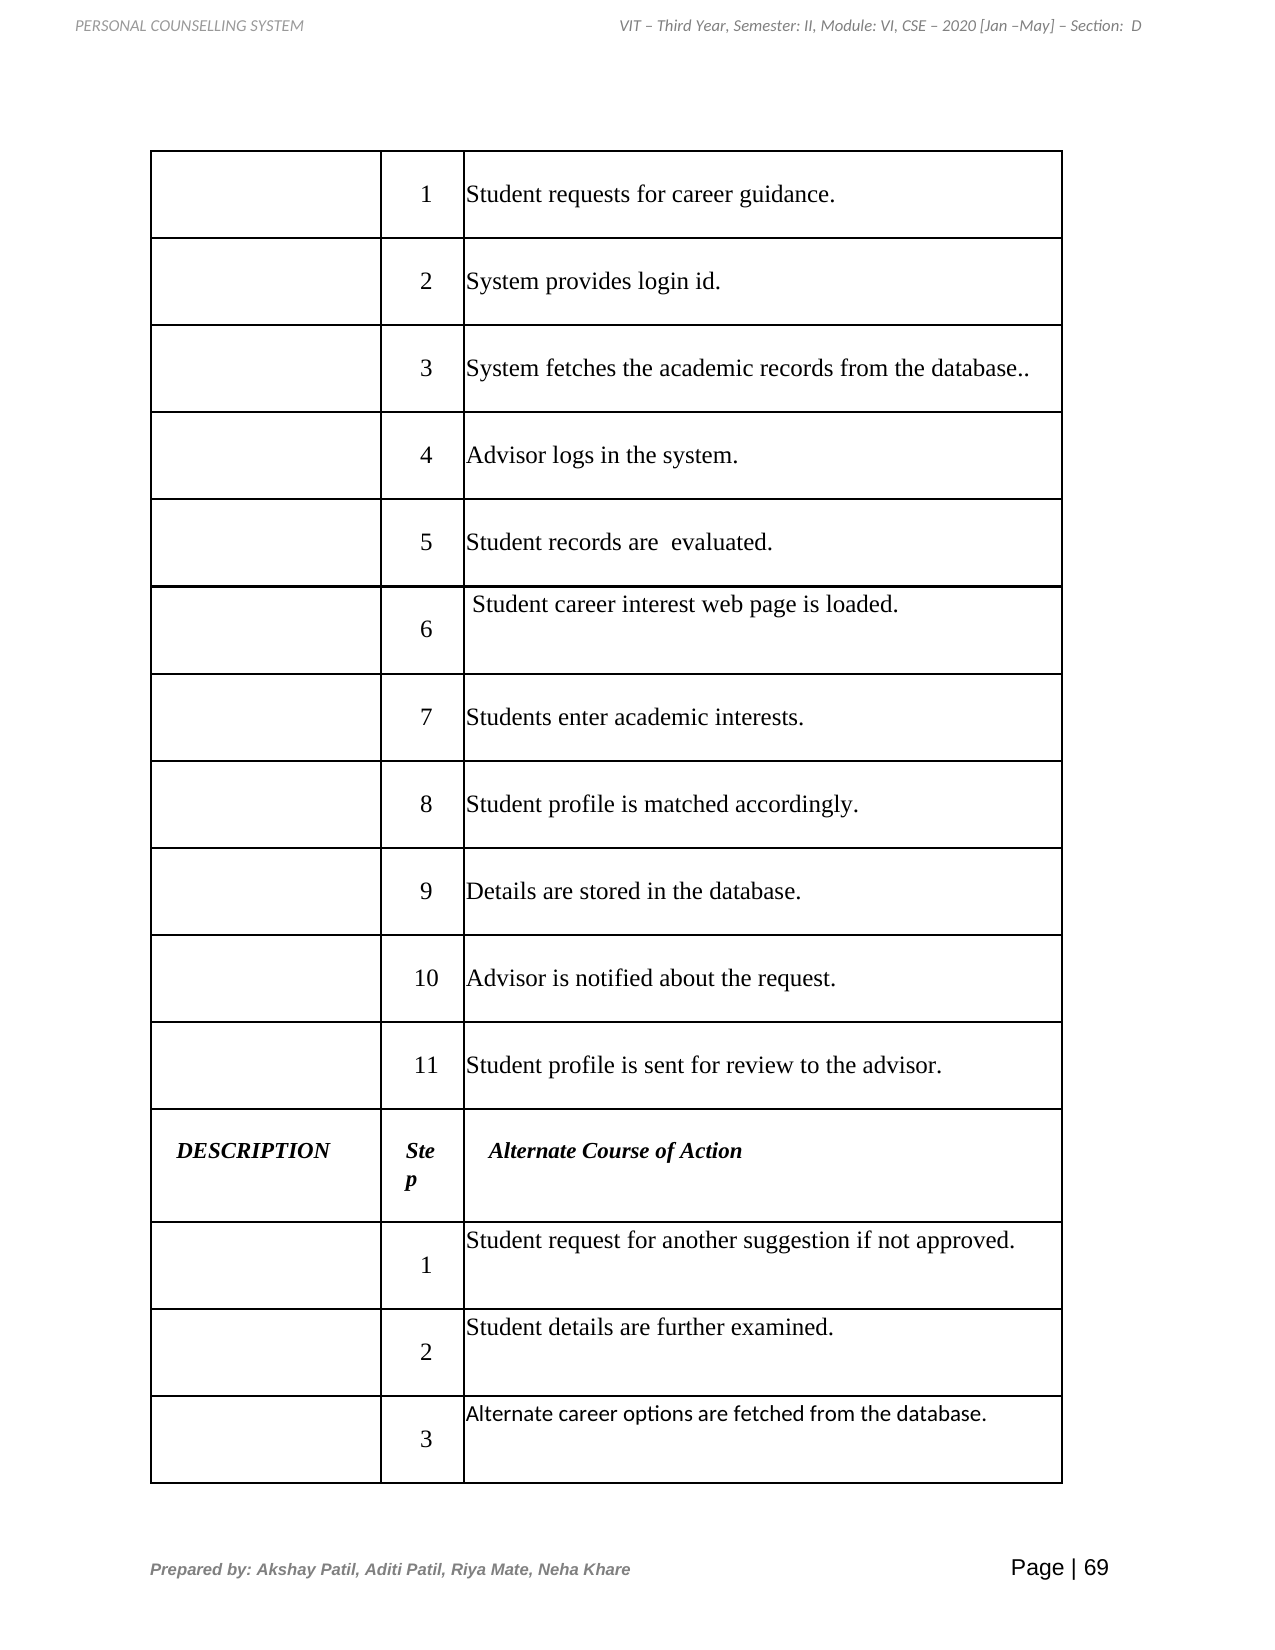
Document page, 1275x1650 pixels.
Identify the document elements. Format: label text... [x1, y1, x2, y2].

table_cell Student request for another suggestion if not approved. [465, 1223, 1061, 1308]
table_cell 5 [382, 500, 463, 585]
table_cell 1 [382, 152, 463, 237]
table_cell 6 [382, 588, 463, 672]
table_cell Student career interest web page is loaded. [465, 588, 1061, 672]
table_cell 2 [382, 239, 463, 324]
table_cell [152, 413, 380, 498]
table_cell 3 [382, 326, 463, 411]
table_cell [152, 936, 380, 1021]
table_cell 8 [382, 762, 463, 847]
table_cell Step [382, 1110, 463, 1221]
table_cell [152, 1310, 380, 1395]
table_cell [152, 1223, 380, 1308]
table_cell 3 [382, 1397, 463, 1482]
table_cell Advisor is notified about the request. [465, 936, 1061, 1021]
table_cell [152, 1397, 380, 1482]
table_cell 7 [382, 675, 463, 759]
table_cell Details are stored in the database. [465, 849, 1061, 934]
table_cell 10 [382, 936, 463, 1021]
table_cell [152, 588, 380, 672]
table_cell [152, 762, 380, 847]
table_cell 1 [382, 1223, 463, 1308]
table_cell Student requests for career guidance. [465, 152, 1061, 237]
table_cell 2 [382, 1310, 463, 1395]
table_cell Student profile is matched accordingly. [465, 762, 1061, 847]
table_cell [152, 500, 380, 585]
table_cell System provides login id. [465, 239, 1061, 324]
table_cell [152, 152, 380, 237]
table_cell 9 [382, 849, 463, 934]
table_cell Students enter academic interests. [465, 675, 1061, 759]
table_cell Alternate Course of Action [465, 1110, 1061, 1221]
table_cell Student records are evaluated. [465, 500, 1061, 585]
table_cell Student details are further examined. [465, 1310, 1061, 1395]
table_cell [152, 849, 380, 934]
table_cell Student profile is sent for review to the advisor. [465, 1023, 1061, 1108]
table_cell Advisor logs in the system. [465, 413, 1061, 498]
table_cell 4 [382, 413, 463, 498]
table_cell DESCRIPTION [152, 1110, 380, 1221]
table_cell [152, 326, 380, 411]
table_cell [152, 1023, 380, 1108]
table_cell [152, 239, 380, 324]
table_cell Alternate career options are fetched from the database. [465, 1397, 1061, 1482]
table_cell [152, 675, 380, 759]
table_cell 11 [382, 1023, 463, 1108]
table_cell System fetches the academic records from the database.. [465, 326, 1061, 411]
